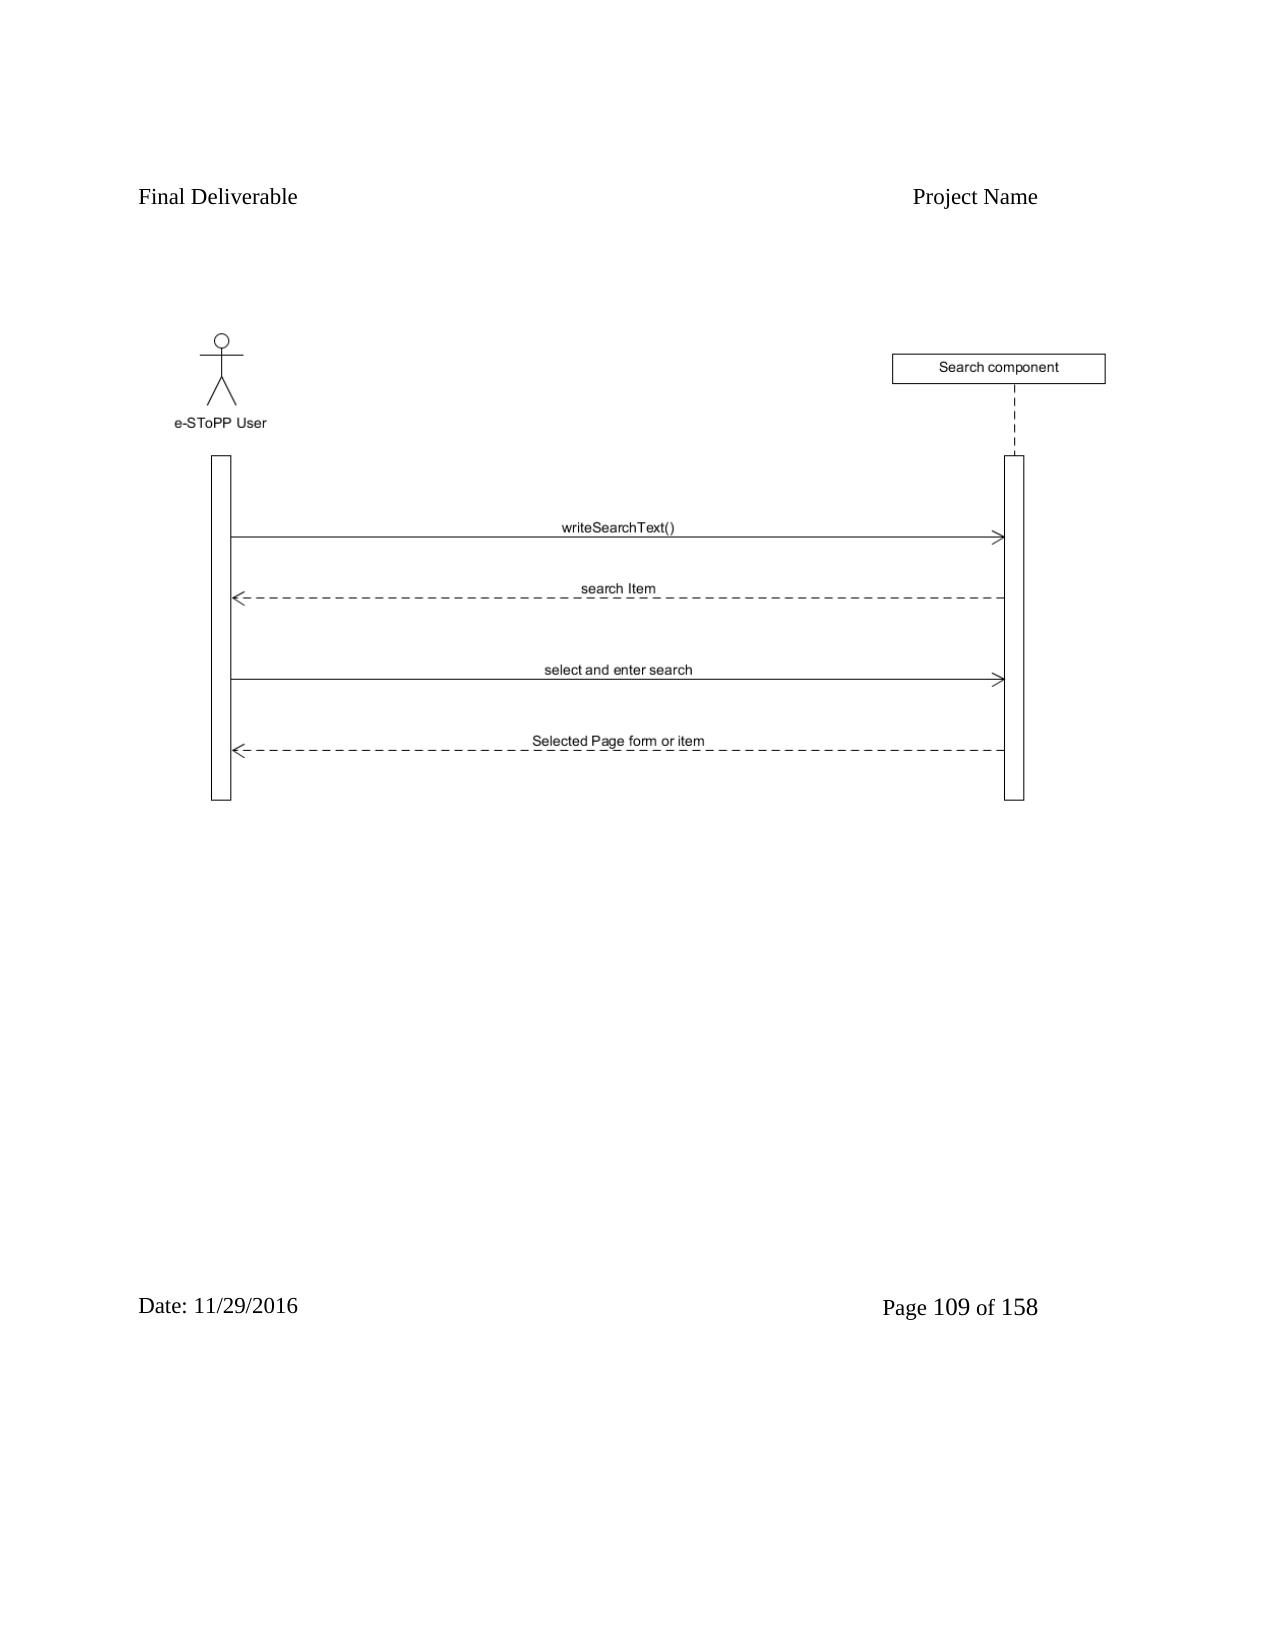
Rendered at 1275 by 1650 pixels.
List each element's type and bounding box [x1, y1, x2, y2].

picture [150, 313, 1125, 821]
